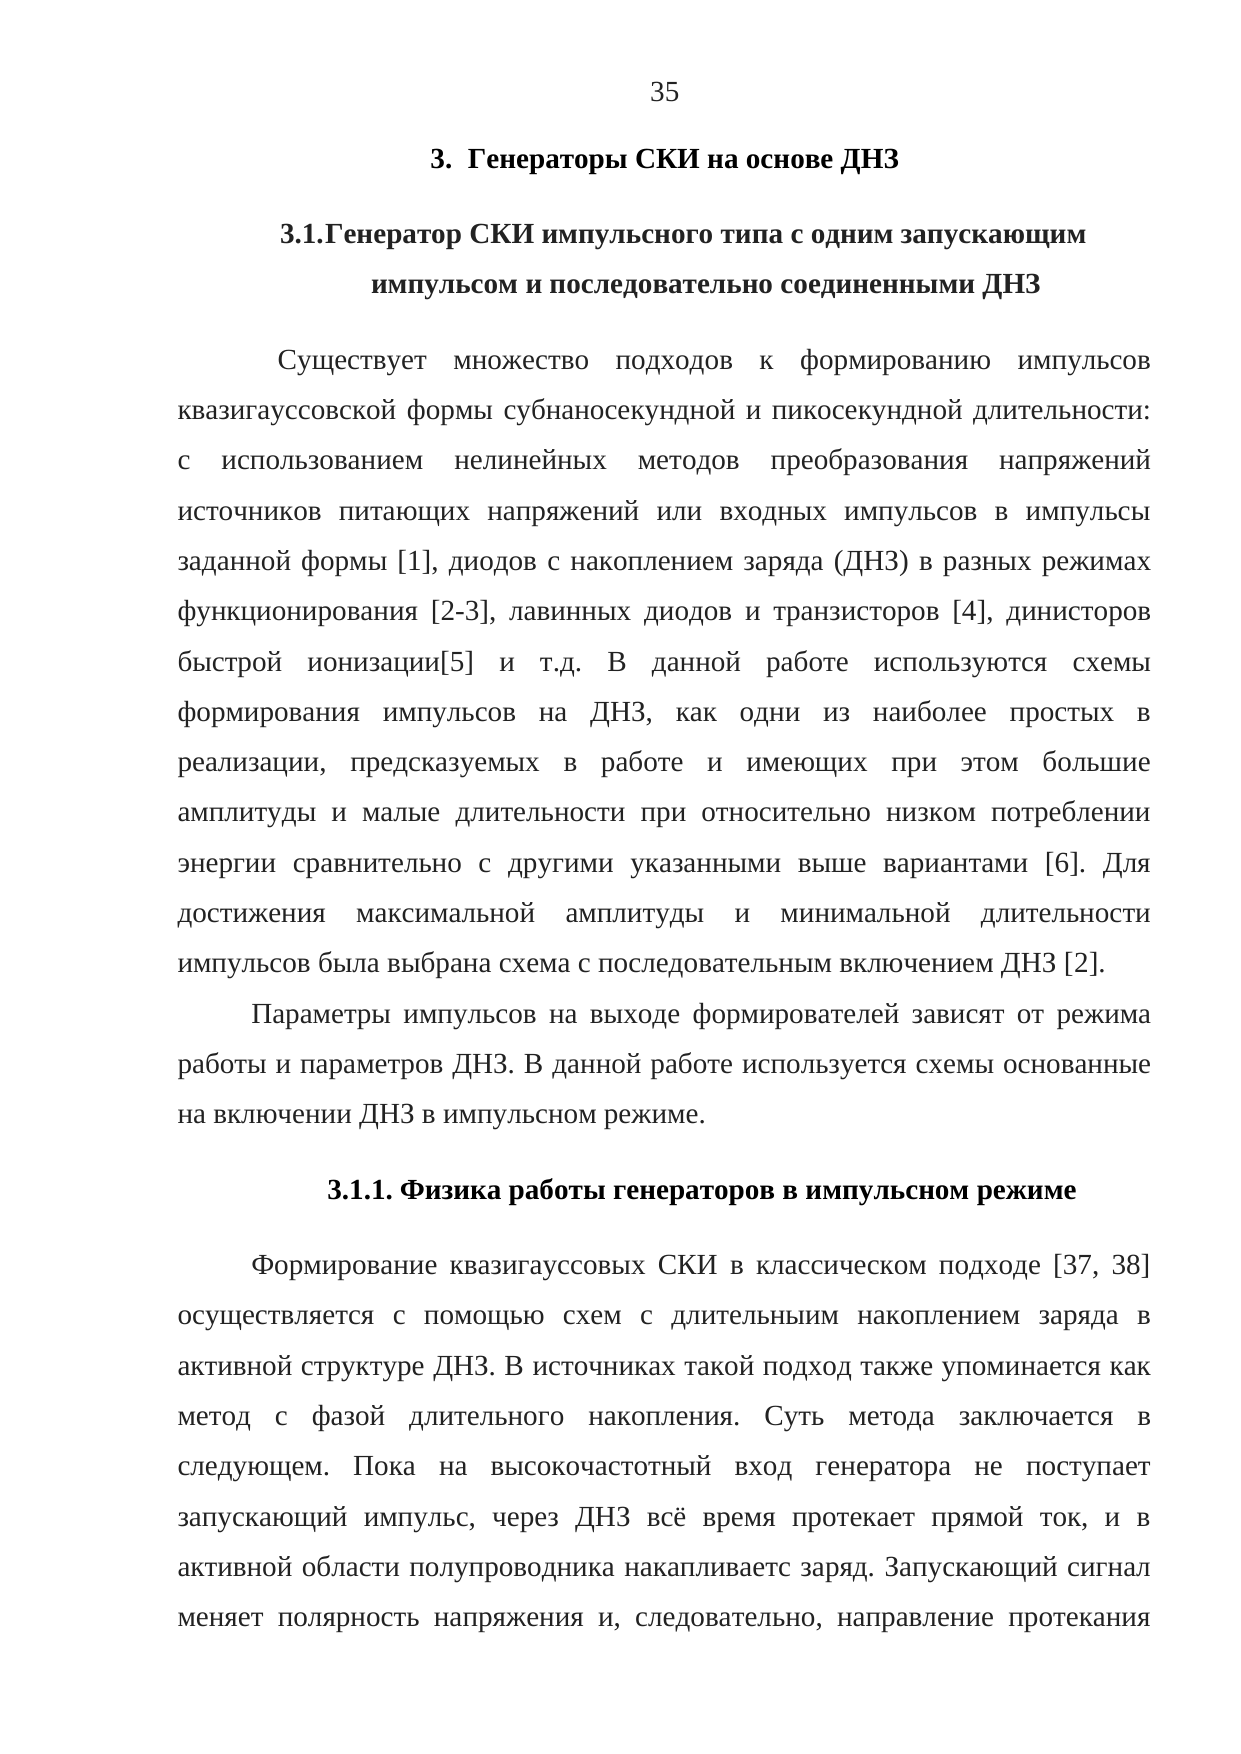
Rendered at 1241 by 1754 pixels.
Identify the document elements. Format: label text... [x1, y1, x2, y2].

subtitle Генераторы СКИ на основе ДНЗ [177, 141, 1152, 174]
subtitle Физика работы генераторов в импульсном режиме [252, 1172, 1152, 1205]
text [177, 1247, 1152, 1633]
text Существует множество подходов к формированию импульсов квазигауссовской формы субнаносекундной и пикосекундной длительности: с использованием нелинейных методов преобразования напряжений источников питающих напряжений или входных импульсов в импульсы заданной формы [1], диодов с накоплением заряда (ДНЗ) в разных режимах функционирования [2-3], лавинных диодов и транзисторов [4], динисторов быстрой ионизации[5] и т.д. В данной работе используются схемы формирования импульсов на ДНЗ, как одни из наиболее простых в реализации, предсказуемых в работе и имеющих при этом большие амплитуды и малые длительности при относительно низком потреблении энергии сравнительно с другими указанными выше вариантами [6]. Для достижения максимальной амплитуды и минимальной длительности импульсов была выбрана схема с последовательным включением ДНЗ [2]. [177, 342, 1152, 979]
text Параметры импульсов на выходе формирователей зависят от режима работы и параметров ДНЗ. В данной работе используется схемы основанные на включении ДНЗ в импульсном режиме. [177, 996, 1152, 1130]
subtitle Генератор СКИ импульсного типа с одним запускающим импульсом и последовательно соединенными ДНЗ [215, 216, 1152, 300]
